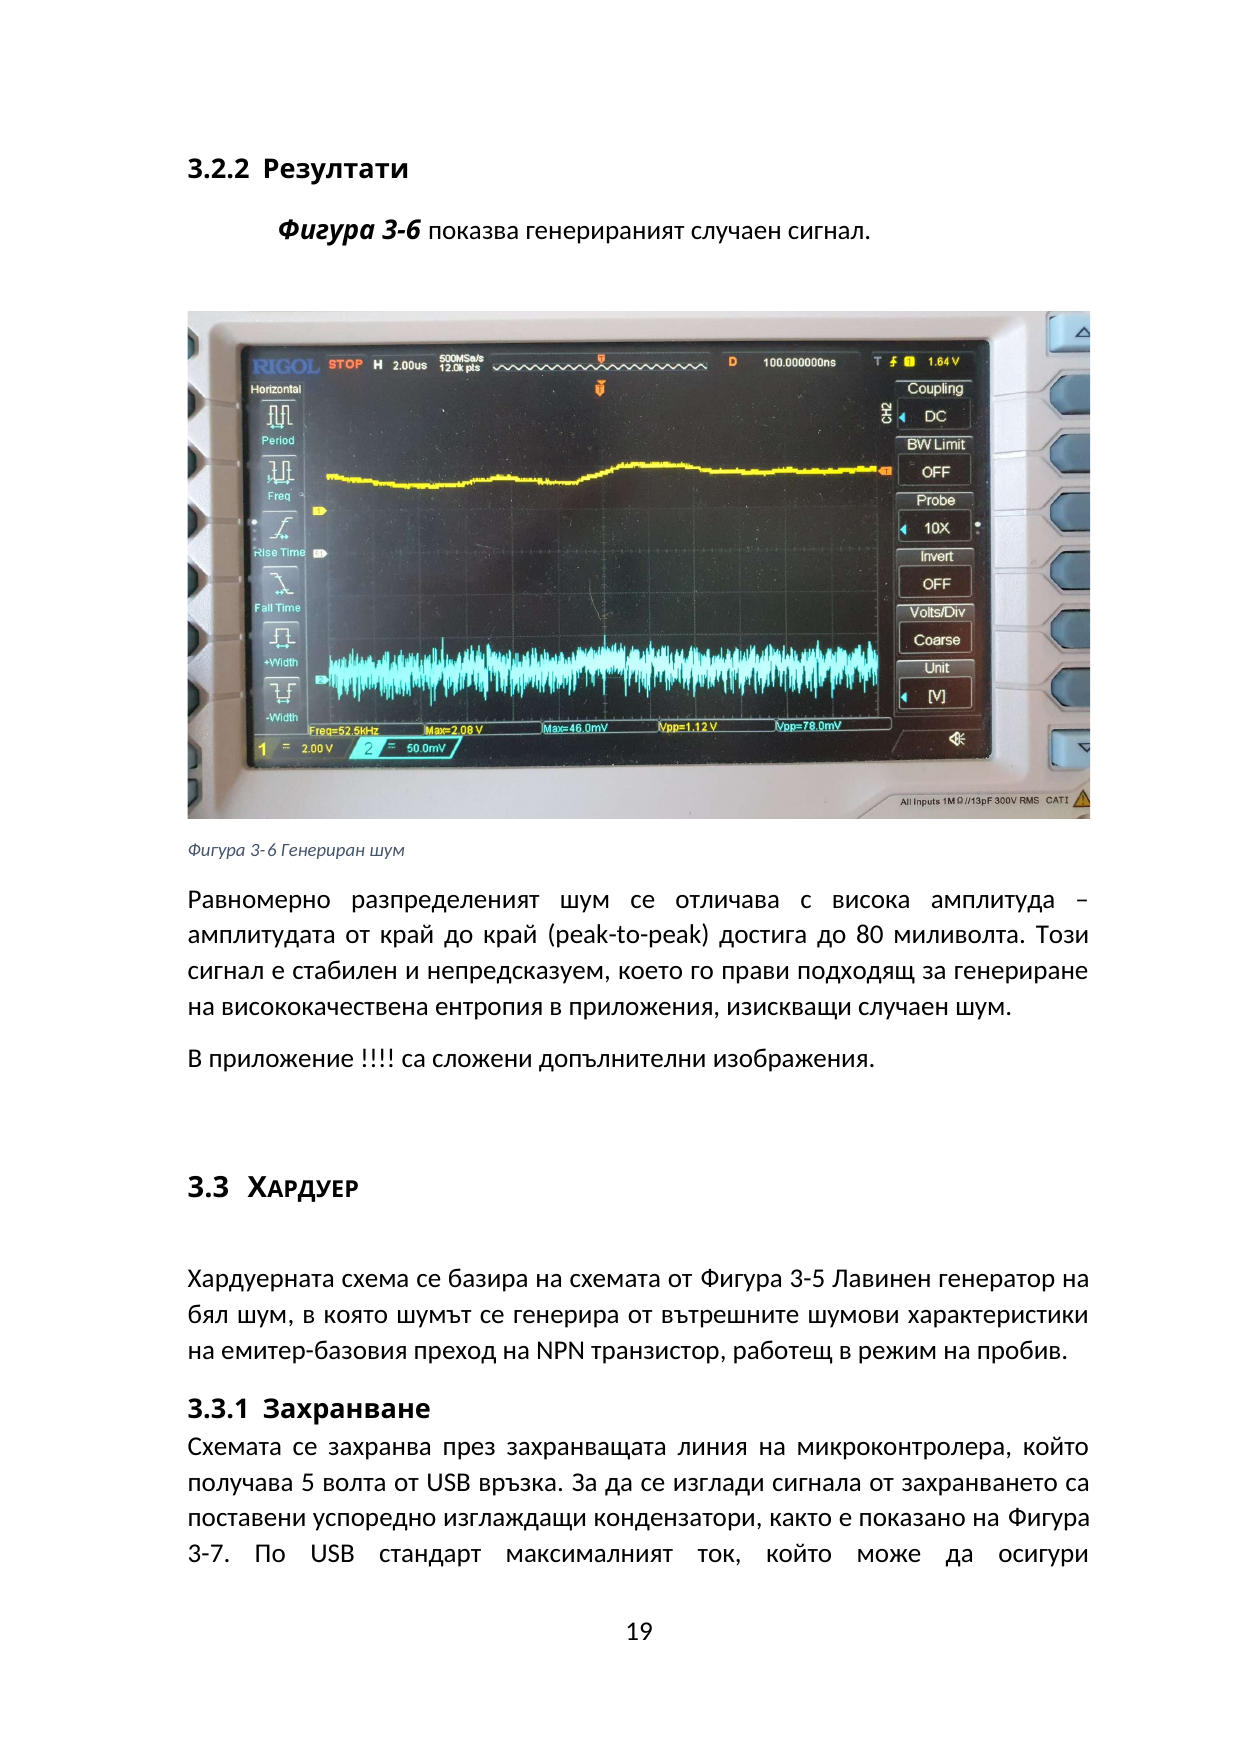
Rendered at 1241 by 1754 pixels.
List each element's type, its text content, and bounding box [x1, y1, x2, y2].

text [187, 1429, 1090, 1569]
subtitle Резултати [187, 150, 1090, 187]
text В приложение !!!! са сложени допълнителни изображения. [187, 1041, 1090, 1074]
text Равномерно разпределеният шум се отличава с висока амплитуда –амплитудата от край до край (peak-to-peak) достига до 80 миливолта. Този сигнал е стабилен и непредсказуем, което го прави подходящ за генериране на висококачествена ентропия в приложения, изискващи случаен шум. [187, 882, 1090, 1022]
subtitle Захранване [187, 1389, 1090, 1426]
subtitle Хардуер [187, 1166, 1090, 1206]
picture [187, 311, 1091, 819]
